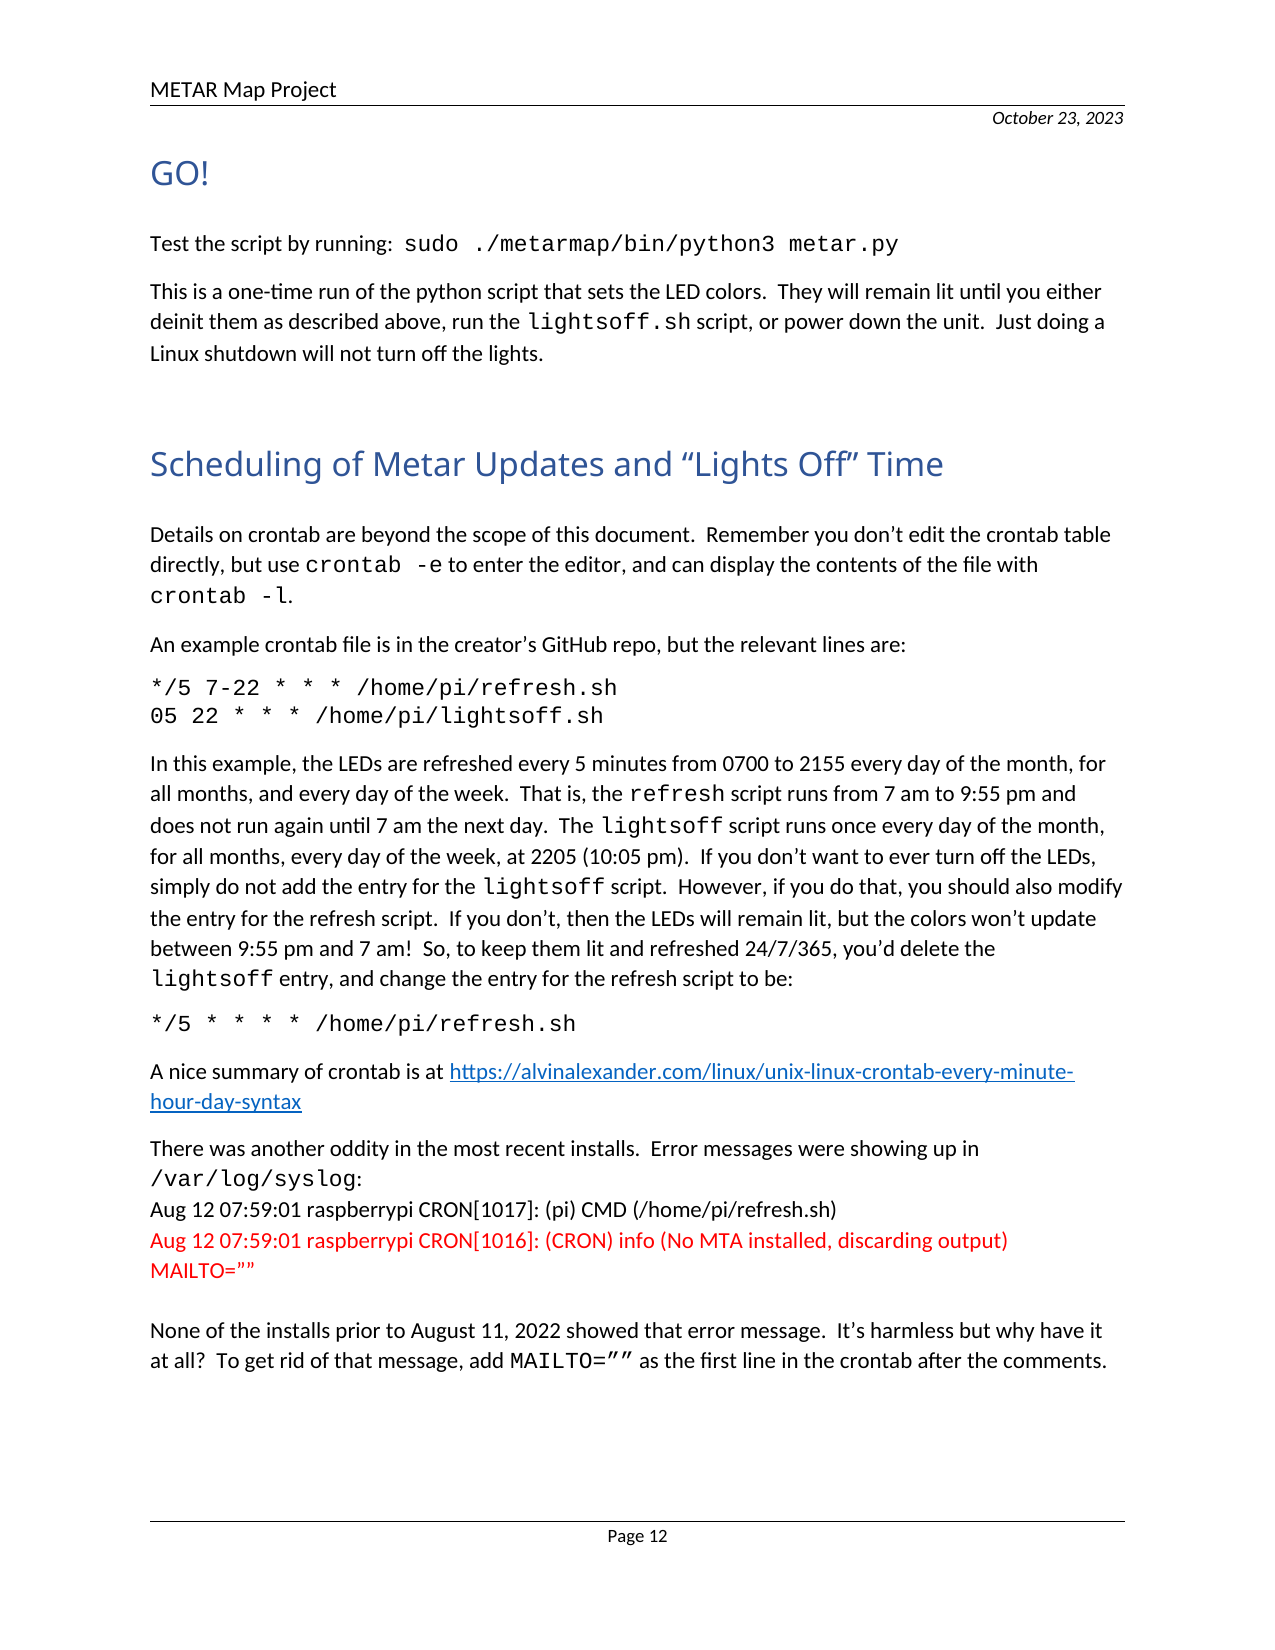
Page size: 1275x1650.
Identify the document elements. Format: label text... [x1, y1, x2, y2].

text */5 * * * * /home/pi/refresh.sh [150, 1012, 1125, 1038]
text Test the script by running: sudo ./metarmap/bin/python3 metar.py [150, 229, 1125, 258]
subtitle Scheduling of Metar Updates and “Lights Off” Time [150, 441, 1125, 486]
text An example crontab file is in the creator’s GitHub repo, but the relevant lines are: [150, 630, 1125, 658]
text Aug 12 07:59:01 raspberrypi CRON[1016]: (CRON) info (No MTA installed, discarding output) [150, 1226, 1125, 1254]
text MAILTO=”” [150, 1256, 1125, 1284]
text In this example, the LEDs are refreshed every 5 minutes from 0700 to 2155 every day of the month, for all months, and every day of the week. That is, the refresh script runs from 7 am to 9:55 pm and does not run again until 7 am the next day. The lightsoff script runs once every day of the month, for all months, every day of the week, at 2205 (10:05 pm). If you don’t want to ever turn off the LEDs, simply do not add the entry for the lightsoff script. However, if you do that, you should also modify the entry for the refresh script. If you don’t, then the LEDs will remain lit, but the colors won’t update between 9:55 pm and 7 am! So, to keep them lit and refreshed 24/7/365, you’d delete the lightsoff entry, and change the entry for the refresh script to be: [150, 749, 1125, 993]
text None of the installs prior to August 11, 2022 showed that error message. It’s harmless but why have it at all? To get rid of that message, add MAILTO=”” as the first line in the crontab after the comments. [150, 1316, 1125, 1376]
text Aug 12 07:59:01 raspberrypi CRON[1017]: (pi) CMD (/home/pi/refresh.sh) [150, 1196, 1125, 1223]
text Details on crontab are beyond the scope of this document. Remember you don’t edit the crontab table directly, but use crontab -e to enter the editor, and can display the contents of the file with crontab -l. [150, 520, 1125, 611]
text */5 7-22 * * * /home/pi/refresh.sh [150, 677, 1125, 703]
text 05 22 * * * /home/pi/lightsoff.sh [150, 704, 1125, 731]
subtitle GO! [150, 150, 1125, 195]
text This is a one-time run of the python script that sets the LED colors. They will remain lit until you either deinit them as described above, run the lightsoff.sh script, or power down the unit. Just doing a Linux shutdown will not turn off the lights. [150, 277, 1125, 367]
text There was another oddity in the most recent installs. Error messages were showing up in /var/log/syslog: [150, 1134, 1125, 1193]
text A nice summary of crontab is at https://alvinalexander.com/linux/unix-linux-crontab-every-minute-hour-day-syntax [150, 1057, 1125, 1115]
